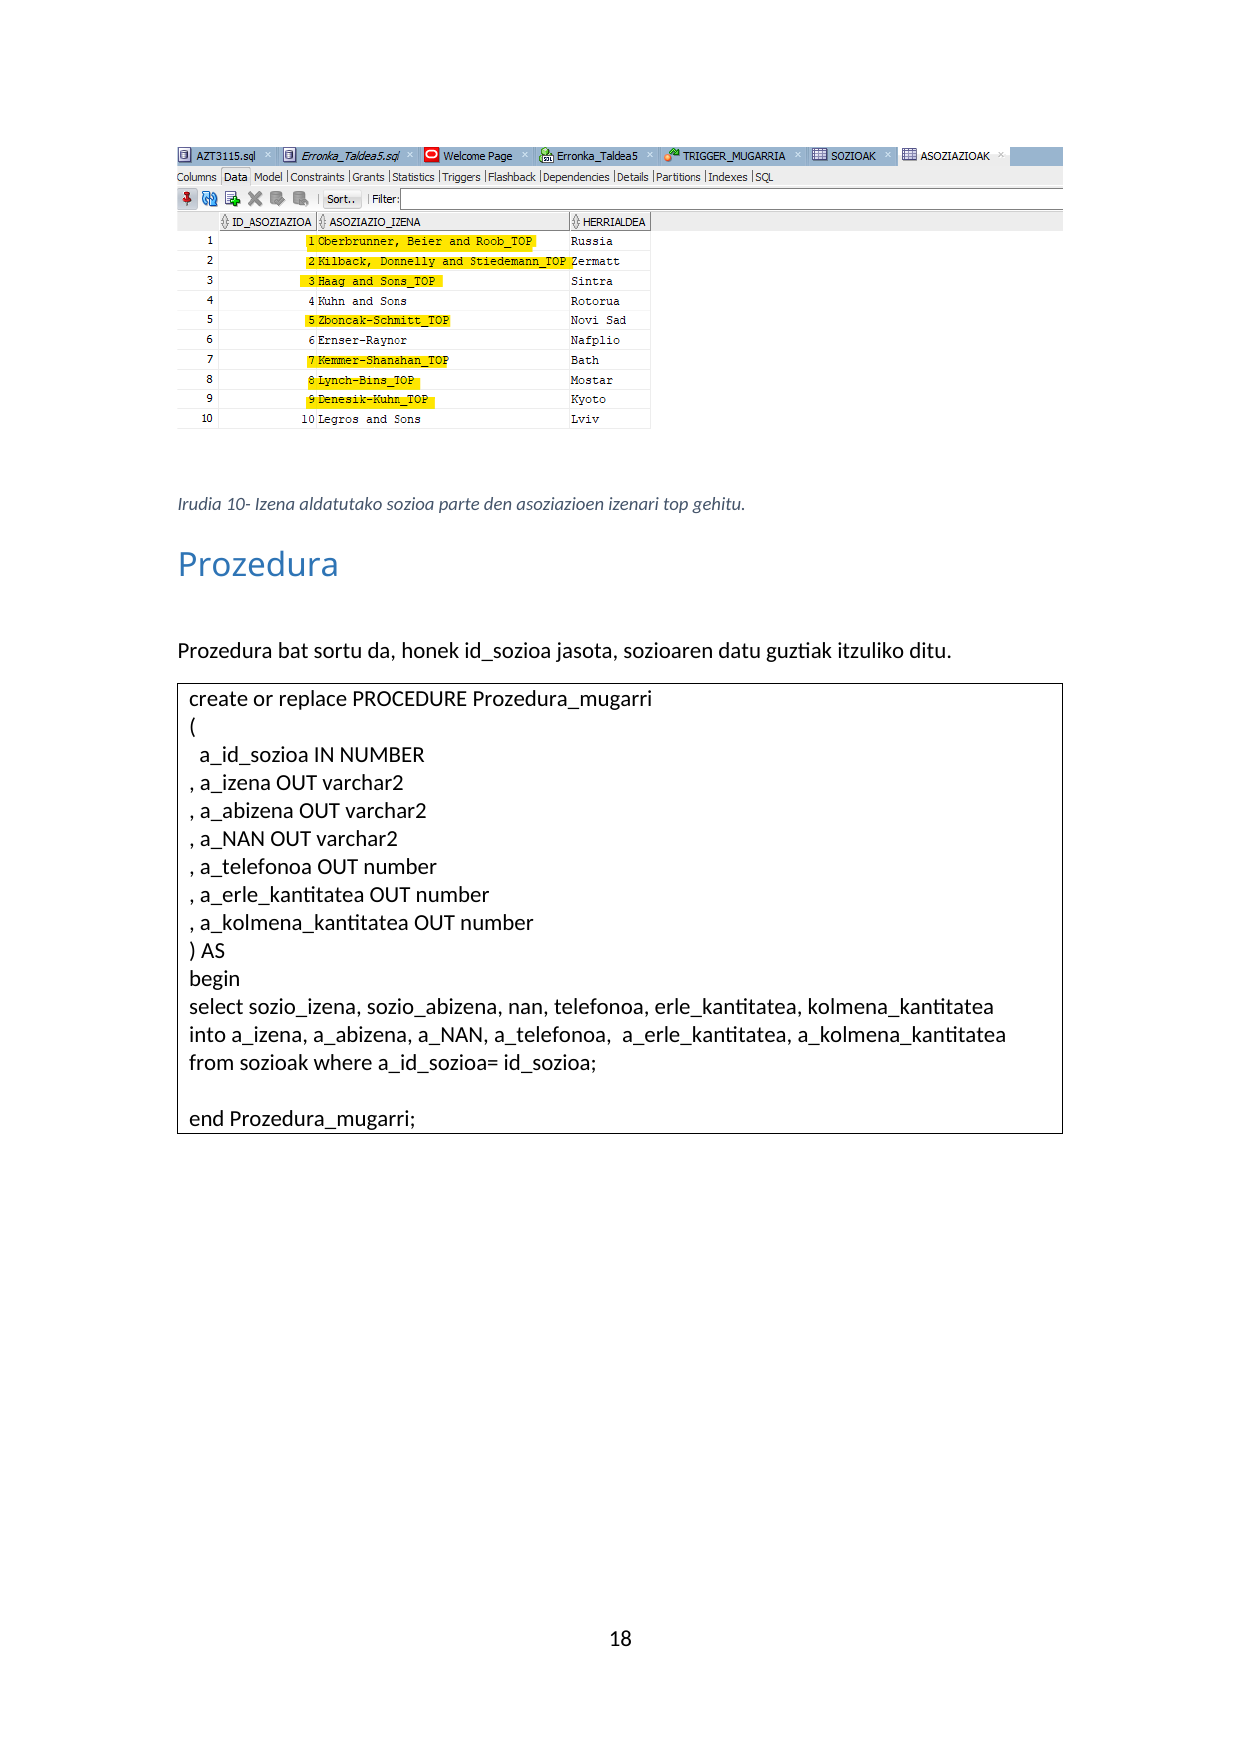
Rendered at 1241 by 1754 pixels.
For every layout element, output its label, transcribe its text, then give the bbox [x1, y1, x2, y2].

table_header create or replace PROCEDURE Prozedura_mugarri ( a_id_sozioa IN NUMBER , a_izena OUT varchar2 , a_abizena OUT varchar2 , a_NAN OUT varchar2 , a_telefonoa OUT number , a_erle_kantitatea OUT number , a_kolmena_kantitatea OUT number ) AS begin select sozio_izena, sozio_abizena, nan, telefonoa, erle_kantitatea, kolmena_kantitatea into a_izena, a_abizena, a_NAN, a_telefonoa, a_erle_kantitatea, a_kolmena_kantitatea from sozioak where a_id_sozioa= id_sozioa; end Prozedura_mugarri; [178, 684, 1062, 1133]
text Irudia 10- Izena aldatutako sozioa parte den asoziazioen izenari top gehitu. [177, 493, 1063, 516]
text Prozedura bat sortu da, honek id_sozioa jasota, sozioaren datu guztiak itzuliko ditu. [177, 636, 1063, 664]
subtitle Prozedura [177, 541, 1063, 586]
picture [177, 147, 1063, 474]
